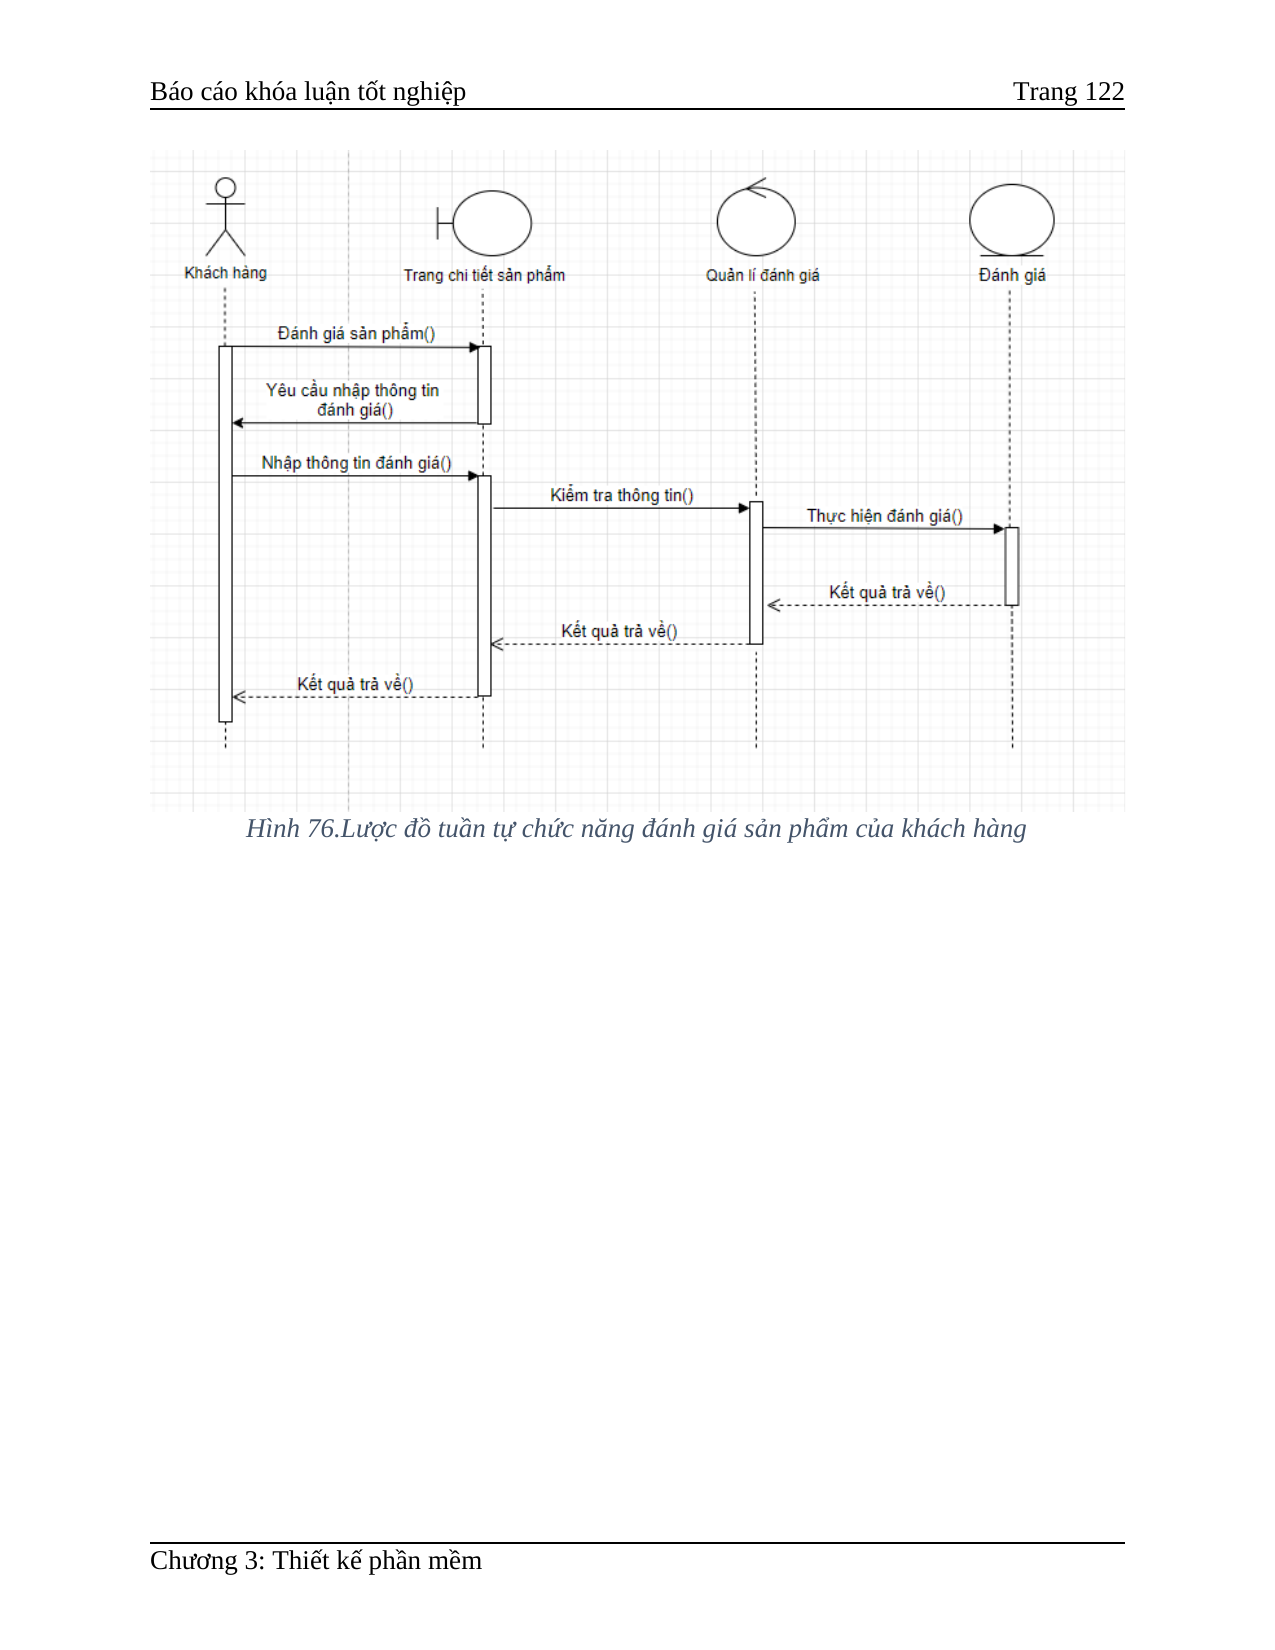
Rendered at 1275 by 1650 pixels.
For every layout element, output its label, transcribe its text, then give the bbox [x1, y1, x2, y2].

picture [150, 150, 1125, 812]
